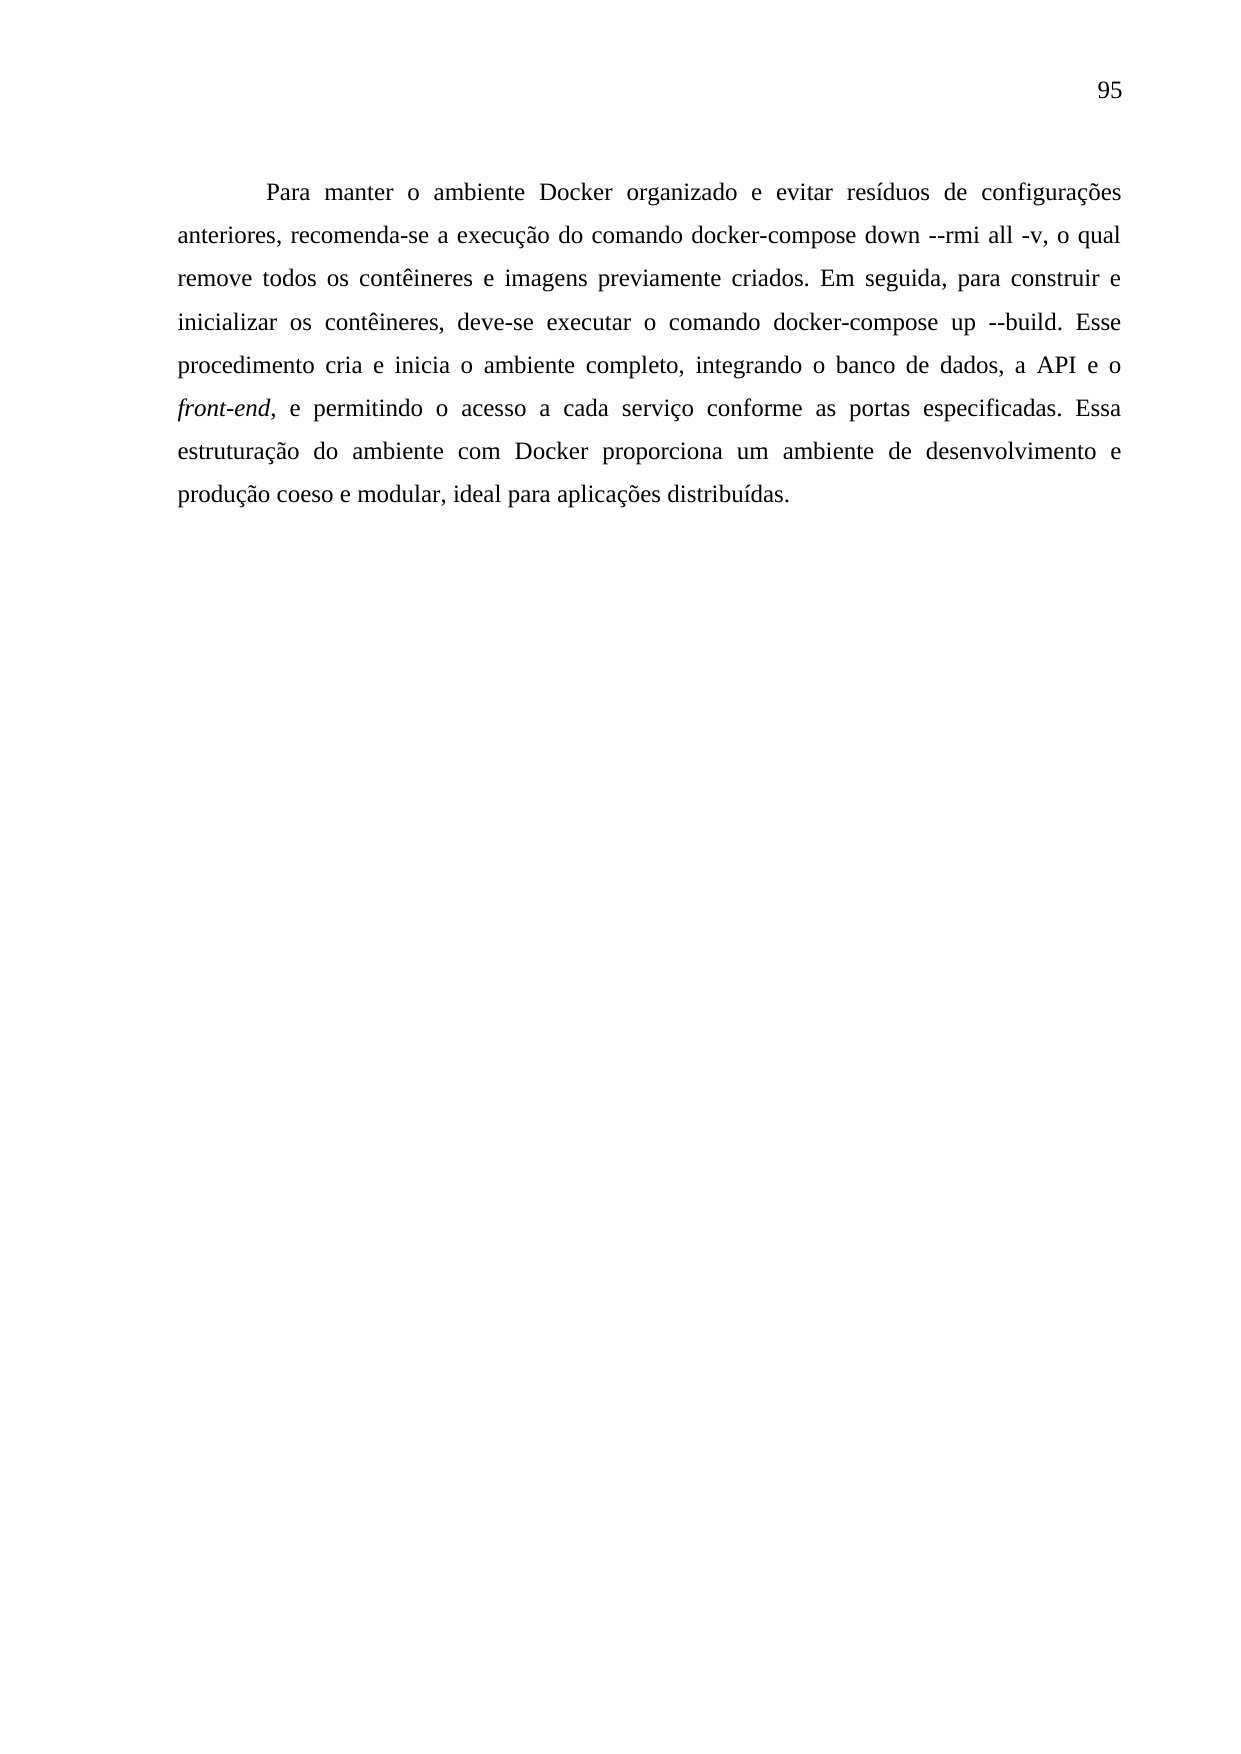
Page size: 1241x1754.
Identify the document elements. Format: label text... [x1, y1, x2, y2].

text Para manter o ambiente Docker organizado e evitar resíduos de configurações anteriores, recomenda-se a execução do comando docker-compose down --rmi all -v, o qual remove todos os contêineres e imagens previamente criados. Em seguida, para construir e inicializar os contêineres, deve-se executar o comando docker-compose up --build. Esse procedimento cria e inicia o ambiente completo, integrando o banco de dados, a API e o front-end, e permitindo o acesso a cada serviço conforme as portas especificadas. Essa estruturação do ambiente com Docker proporciona um ambiente de desenvolvimento e produção coeso e modular, ideal para aplicações distribuídas. [177, 177, 1122, 508]
